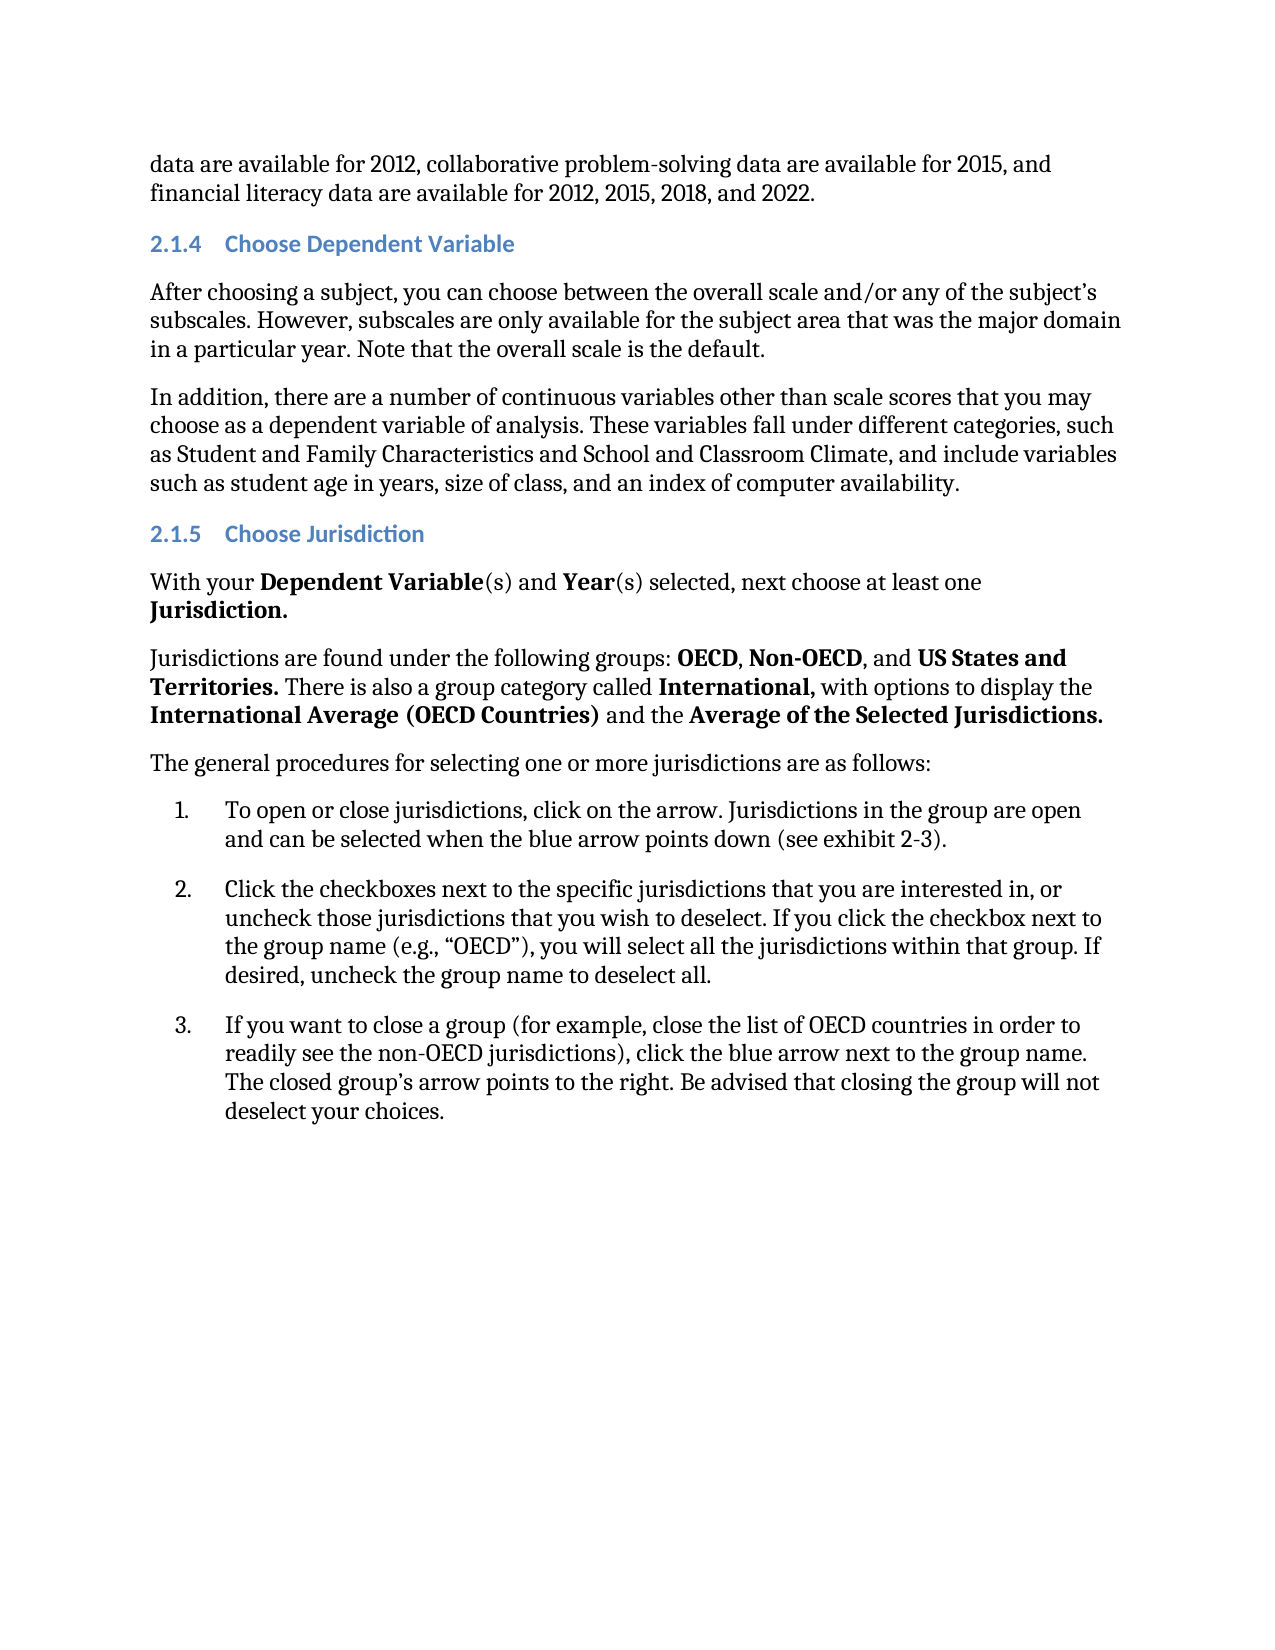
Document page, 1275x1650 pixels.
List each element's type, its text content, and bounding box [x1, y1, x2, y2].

text With your Dependent Variable(s) and Year(s) selected, next choose at least one Jurisdiction. [150, 568, 1125, 625]
list To open or close jurisdictions, click on the arrow. Jurisdictions in the group are open and can be selected when the blue arrow points down (see exhibit 2-3). [175, 796, 1125, 854]
list If you want to close a group (for example, close the list of OECD countries in order to readily see the non-OECD jurisdictions), click the blue arrow next to the group name. The closed group’s arrow points to the right. Be advised that closing the group will not deselect your choices. [175, 1011, 1125, 1126]
subtitle 2.1.4 Choose Dependent Variable [150, 228, 1125, 259]
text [150, 150, 1125, 207]
subtitle 2.1.5 Choose Jurisdiction [150, 518, 1125, 549]
text Jurisdictions are found under the following groups: OECD, Non-OECD, and US States and Territories. There is also a group category called International, with options to display the International Average (OECD Countries) and the Average of the Selected Jurisdictions. [150, 644, 1125, 730]
list Click the checkboxes next to the specific jurisdictions that you are interested in, or uncheck those jurisdictions that you wish to deselect. If you click the checkbox next to the group name (e.g., “OECD”), you will select all the jurisdictions within that group. If desired, uncheck the group name to deselect all. [175, 875, 1125, 990]
text The general procedures for selecting one or more jurisdictions are as follows: [150, 749, 1125, 778]
text After choosing a subject, you can choose between the overall scale and/or any of the subject’s subscales. However, subscales are only available for the subject area that was the major domain in a particular year. Note that the overall scale is the default. [150, 278, 1125, 364]
text In addition, there are a number of continuous variables other than scale scores that you may choose as a dependent variable of analysis. These variables fall under different categories, such as Student and Family Characteristics and School and Classroom Climate, and include variables such as student age in years, size of class, and an index of computer availability. [150, 383, 1125, 498]
